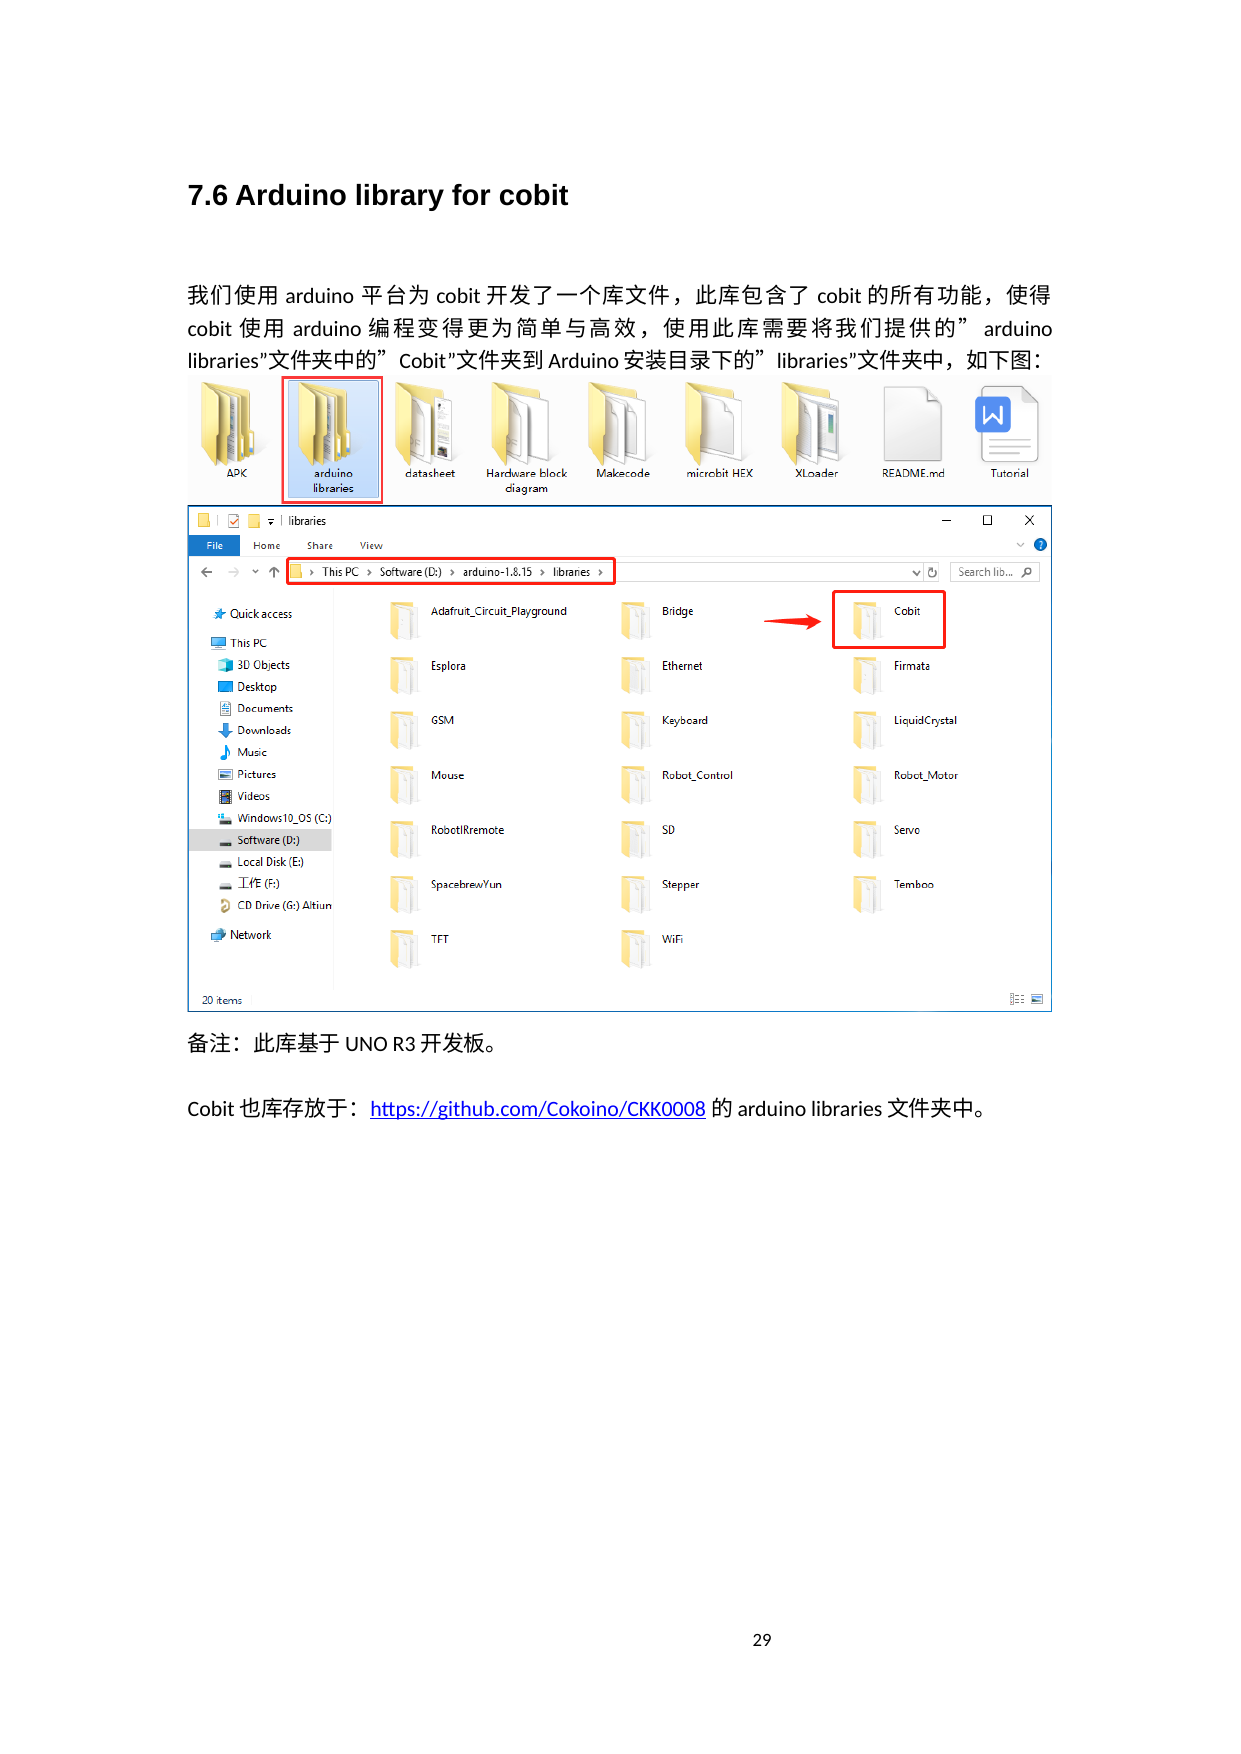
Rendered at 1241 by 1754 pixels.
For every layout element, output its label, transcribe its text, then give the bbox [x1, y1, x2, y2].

text 我们使用arduino 平台为cobit开发了一个库文件，此库包含了cobit的所有功能，使得cobit使用arduino编程变得更为简单与高效，使用此库需要将我们提供的”arduino libraries”文件夹中的”Cobit”文件夹到Arduino安装目录下的”libraries”文件夹中，如下图： [187, 278, 1053, 376]
text Cobit也库存放于：https://github.com/Cokoino/CKK0008 的arduino libraries文件夹中。 [187, 1091, 1053, 1123]
picture [187, 375, 1052, 1012]
text 备注：此库基于UNO R3开发板。 [187, 1026, 1053, 1058]
subtitle 7.6 Arduino library for cobit [187, 162, 1053, 227]
